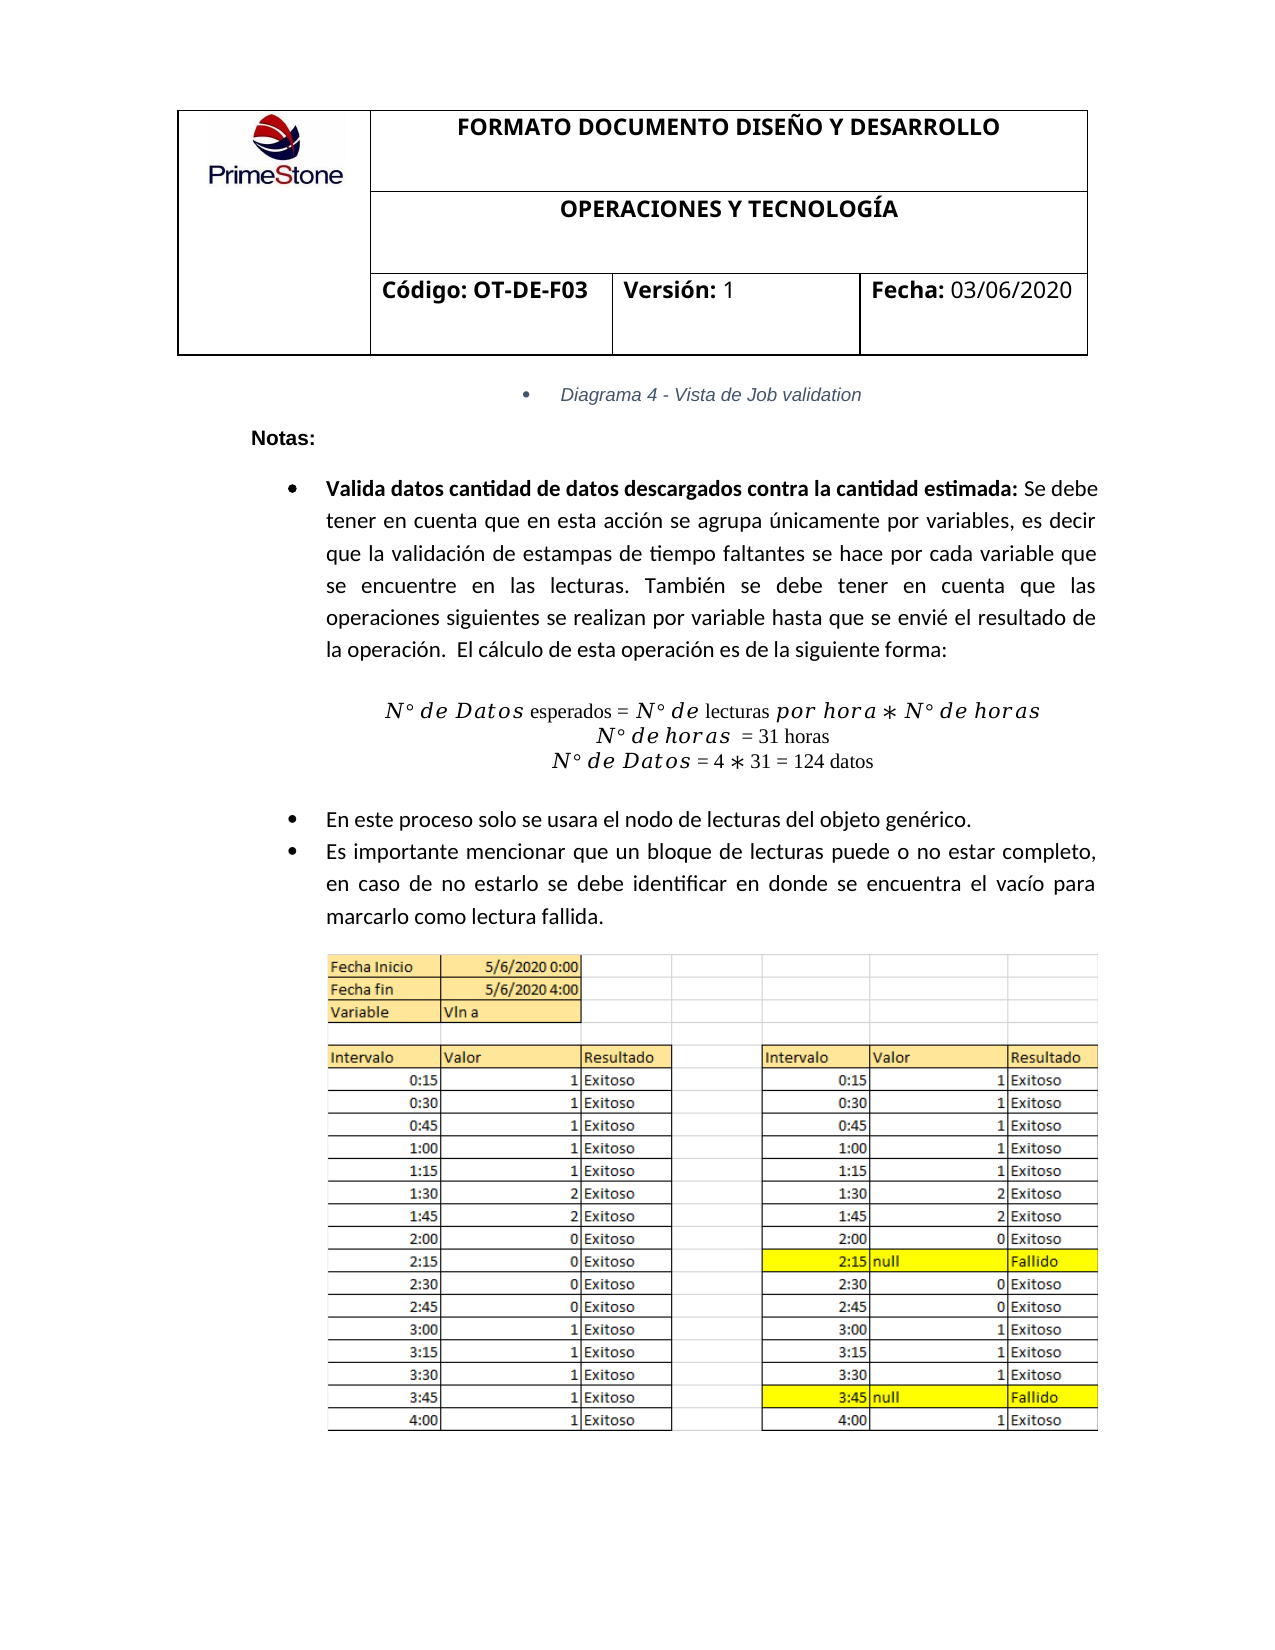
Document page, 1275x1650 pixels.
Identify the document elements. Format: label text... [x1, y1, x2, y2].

list Es importante mencionar que un bloque de lecturas puede o no estar completo, en caso de no estarlo se debe identificar en donde se encuentra el vacío para marcarlo como lectura fallida. [288, 837, 1098, 930]
list 𝑁° 𝑑𝑒 𝐷𝑎𝑡𝑜𝑠 esperados = 𝑁° 𝑑𝑒 lecturas 𝑝𝑜𝑟 ℎ𝑜𝑟𝑎 ∗ 𝑁° 𝑑𝑒 ℎ𝑜𝑟𝑎𝑠 [326, 697, 1098, 723]
picture [206, 111, 346, 188]
text Notas: [177, 426, 1098, 450]
picture [327, 954, 1098, 1431]
list 𝑁° 𝑑𝑒 ℎ𝑜𝑟𝑎𝑠 = 31 horas [326, 723, 1098, 748]
list 𝑁° 𝑑𝑒 𝐷𝑎𝑡𝑜𝑠 = 4 ∗ 31 = 124 datos [326, 748, 1098, 773]
list En este proceso solo se usara el nodo de lecturas del objeto genérico. [288, 805, 1098, 833]
list Valida datos cantidad de datos descargados contra la cantidad estimada: Se debe tener en cuenta que en esta acción se agrupa únicamente por variables, es decir que la validación de estampas de tiempo faltantes se hace por cada variable que se encuentre en las lecturas. También se debe tener en cuenta que las operaciones siguientes se realizan por variable hasta que se envié el resultado de la operación. El cálculo de esta operación es de la siguiente forma: [288, 474, 1098, 663]
